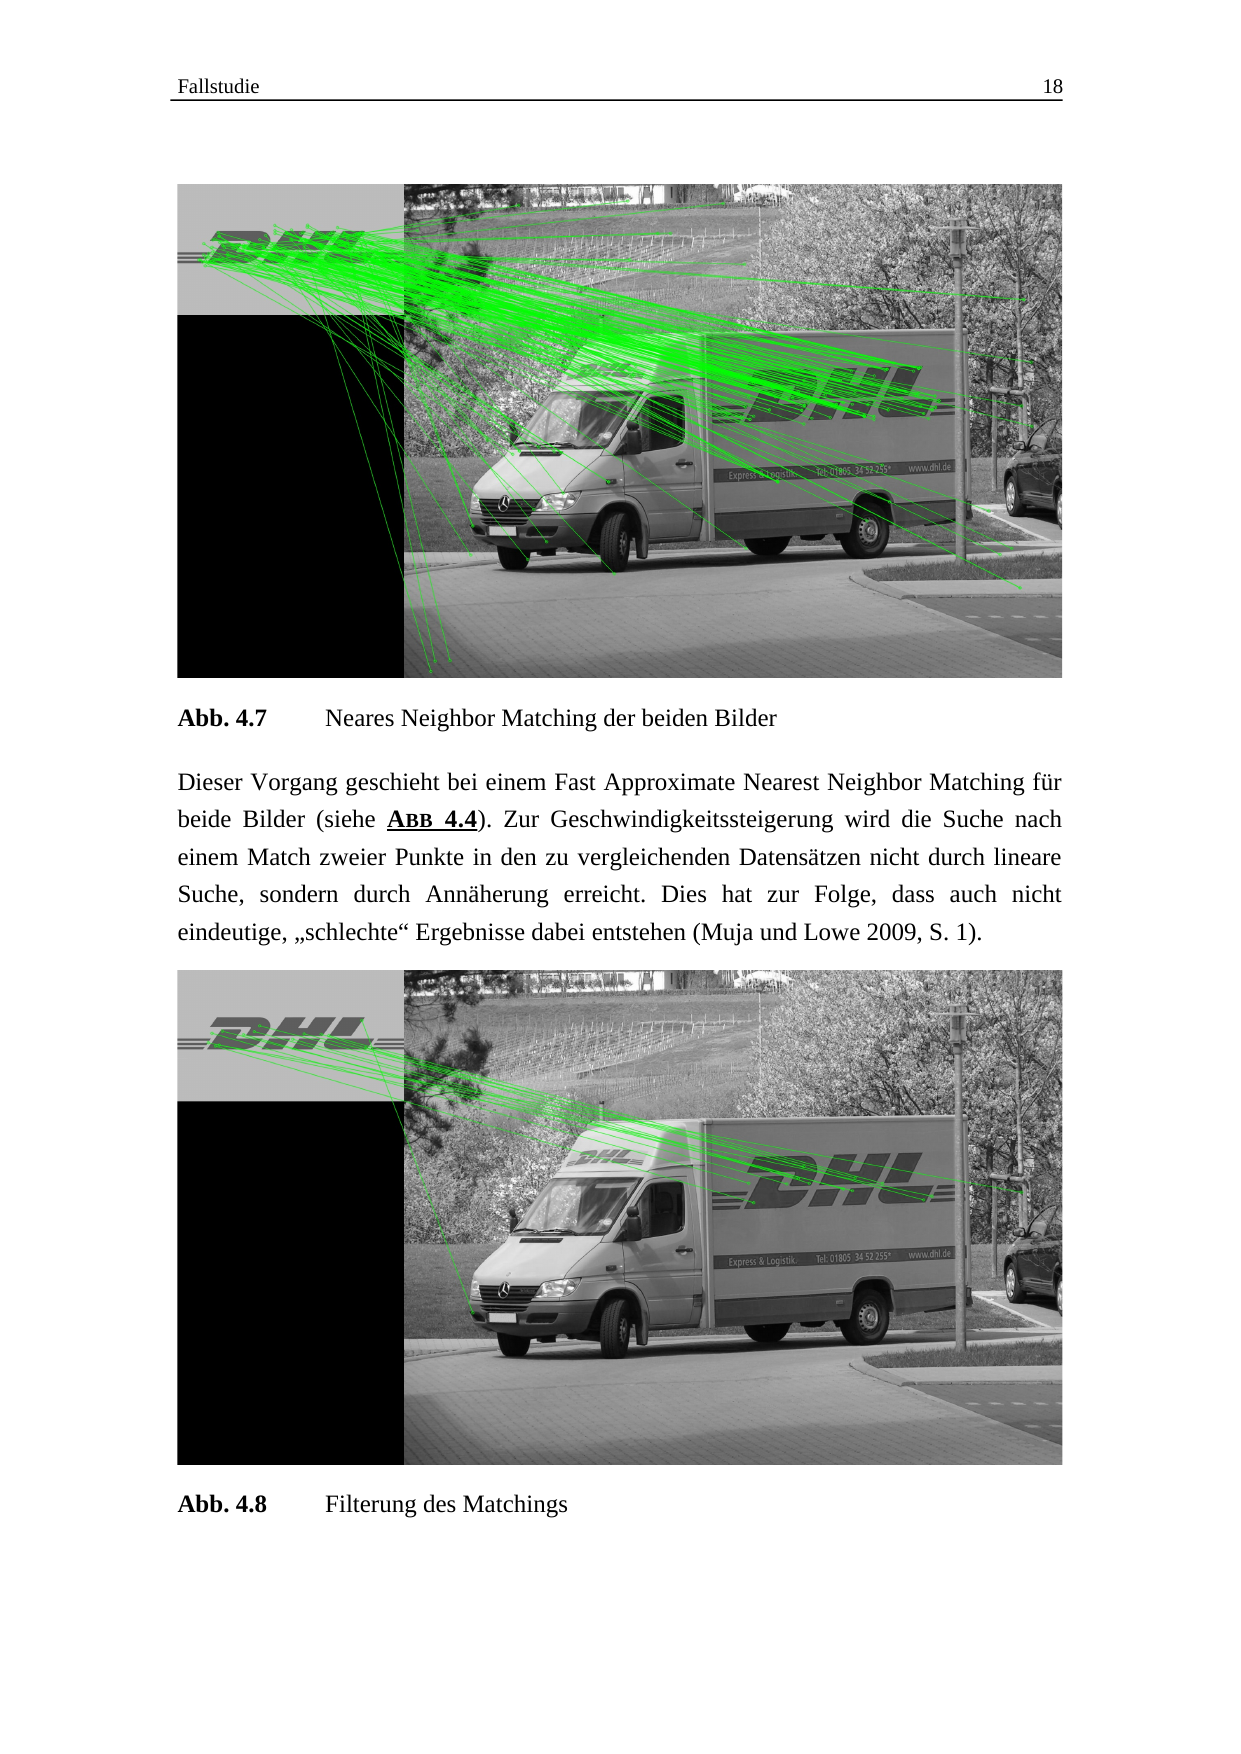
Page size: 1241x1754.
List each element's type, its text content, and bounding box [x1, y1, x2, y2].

picture [177, 184, 1063, 678]
picture [177, 970, 1063, 1465]
text Dieser Vorgang geschieht bei einem Fast Approximate Nearest Neighbor Matching für beide Bilder (siehe Abb 4.4). Zur Geschwindigkeitssteigerung wird die Suche nach einem Match zweier Punkte in den zu vergleichenden Datensätzen nicht durch lineare Suche, sondern durch Annäherung erreicht. Dies hat zur Folge, dass auch nicht eindeutige, „schlechte“ Ergebnisse dabei entstehen (Muja und Lowe 2009, S. 1). [177, 758, 1063, 946]
